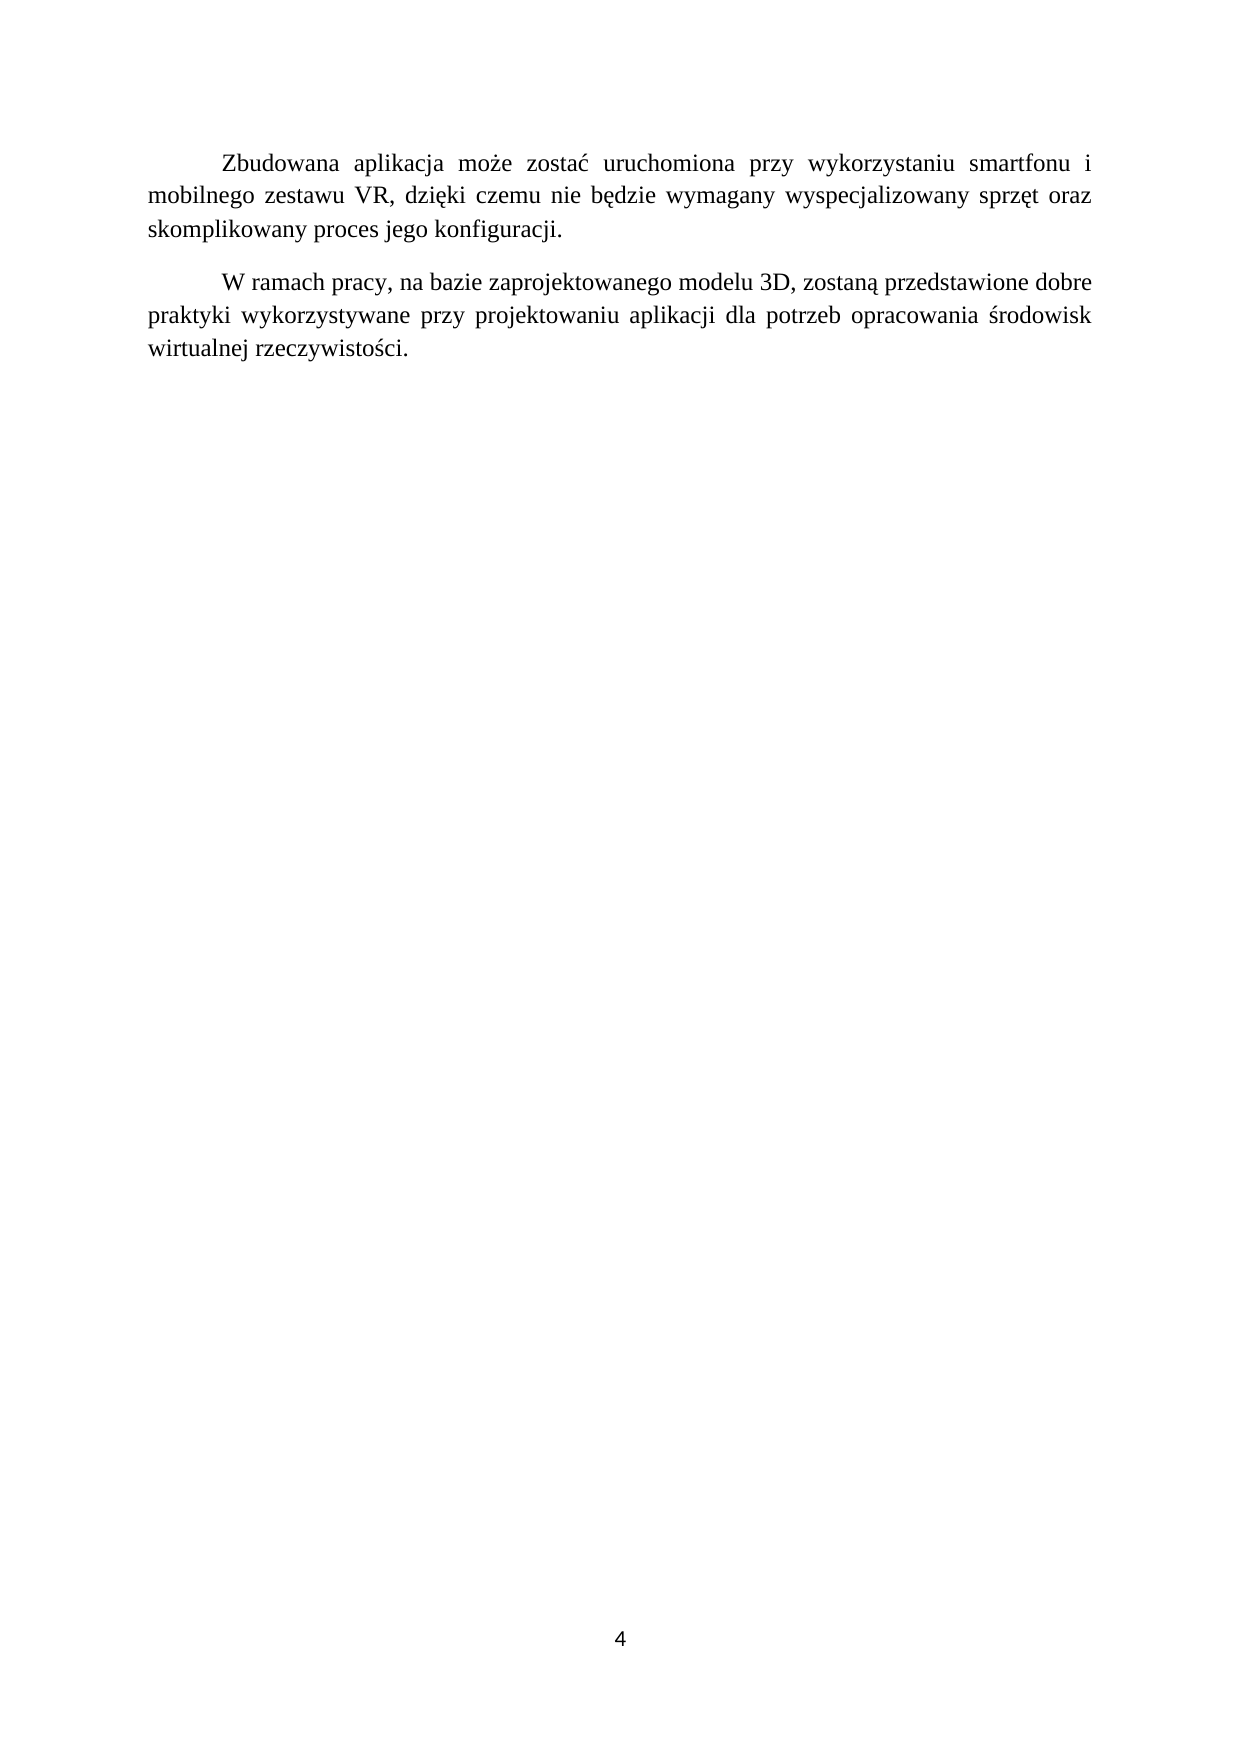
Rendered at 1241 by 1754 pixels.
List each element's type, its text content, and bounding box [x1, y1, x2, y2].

text Zbudowana aplikacja może zostać uruchomiona przy wykorzystaniu smartfonu i mobilnego zestawu VR, dzięki czemu nie będzie wymagany wyspecjalizowany sprzęt oraz skomplikowany proces jego konfiguracji. [148, 148, 1093, 242]
text W ramach pracy, na bazie zaprojektowanego modelu 3D, zostaną przedstawione dobre praktyki wykorzystywane przy projektowaniu aplikacji dla potrzeb opracowania środowisk wirtualnej rzeczywistości. [148, 267, 1093, 362]
